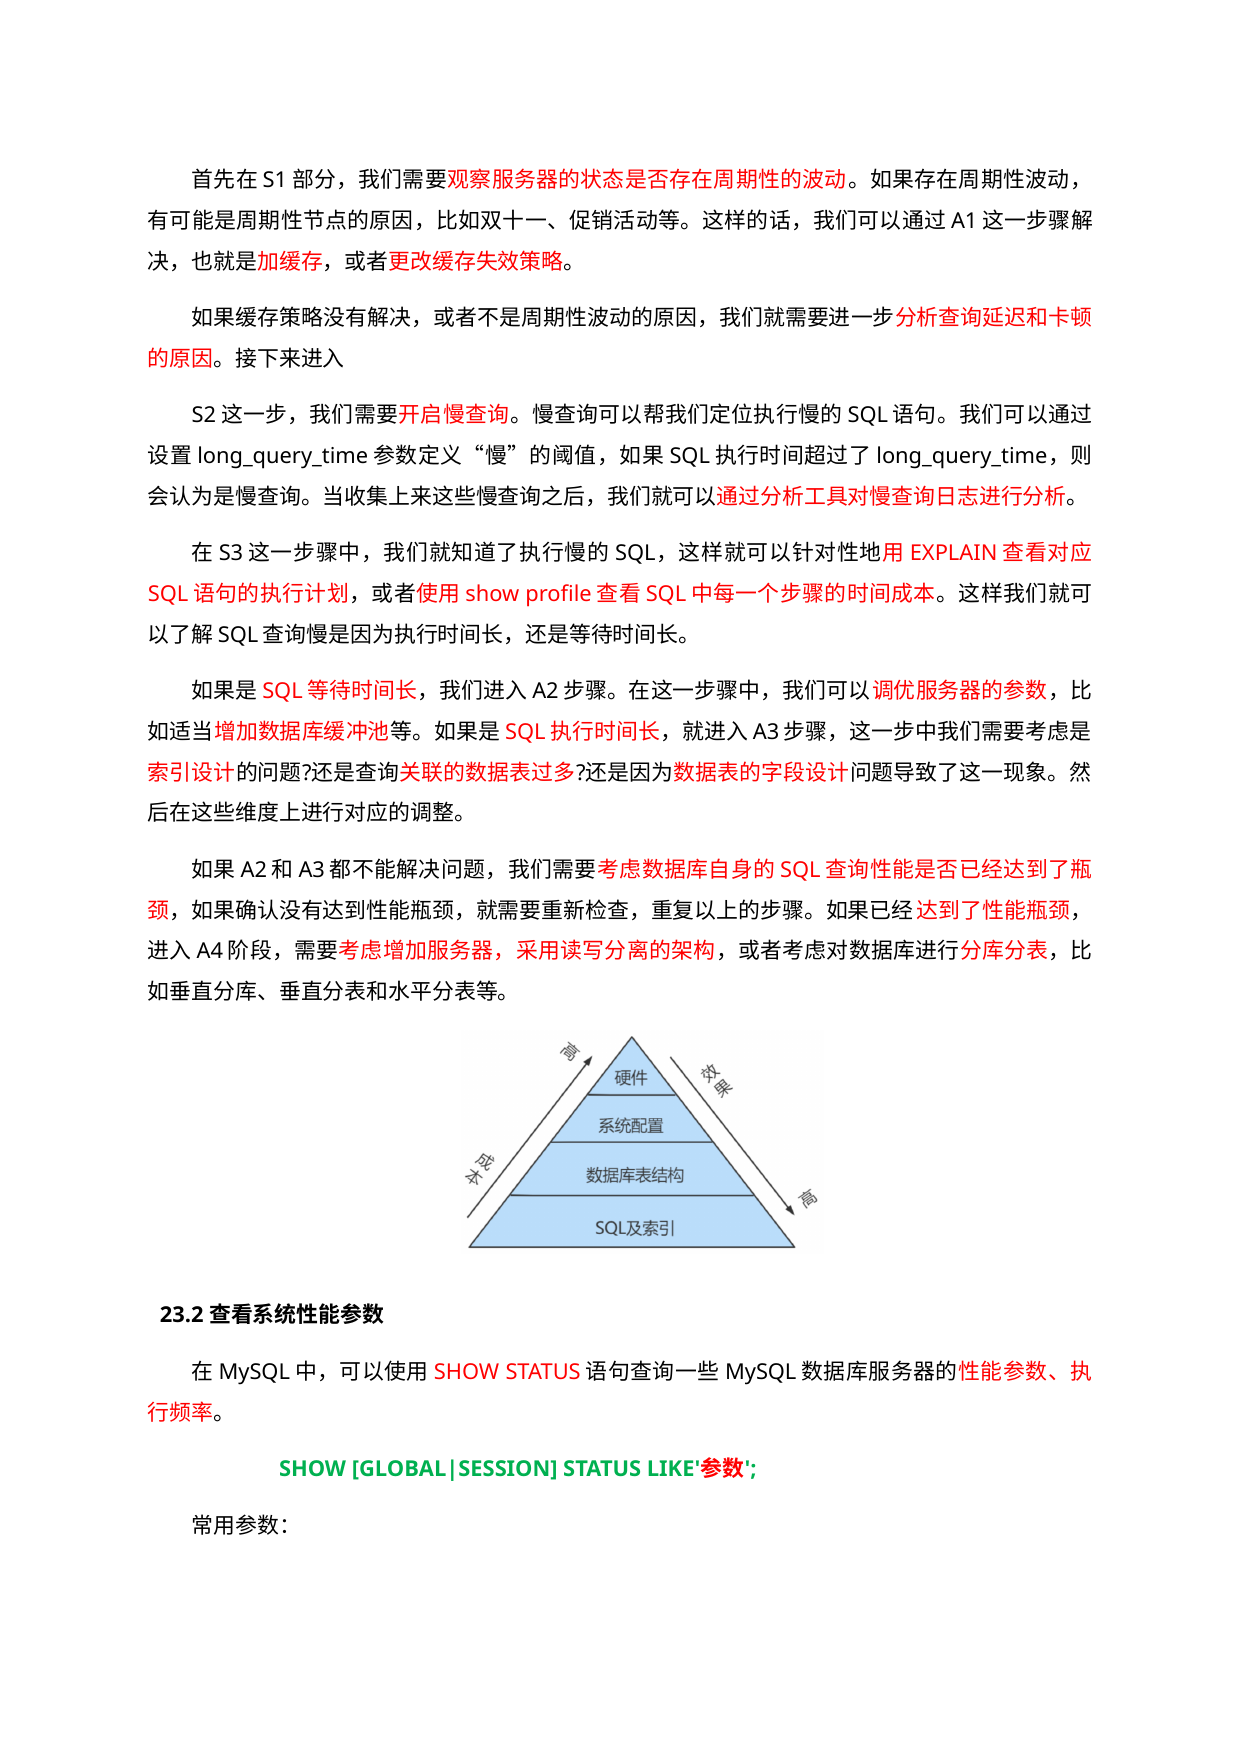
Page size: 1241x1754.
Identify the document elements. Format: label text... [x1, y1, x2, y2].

text 如果A2和A3都不能解决问题，我们需要考虑数据库自身的SQL查询性能是否已经达到了瓶颈，如果确认没有达到性能瓶颈，就需要重新检查，重复以上的步骤。如果已经达到了性能瓶颈，进入A4阶段，需要考虑增加服务器，采用读写分离的架构，或者考虑对数据库进行分库分表，比如垂直分库、垂直分表和水平分表等。 [148, 852, 1092, 1006]
text 在S3这一步骤中，我们就知道了执行慢的SQL，这样就可以针对性地用EXPLAIN查看对应SQL语句的执行计划，或者使用show profile查看SQL中每一个步骤的时间成本。这样我们就可以了解SQL查询慢是因为执行时间长，还是等待时间长。 [148, 535, 1092, 649]
picture [460, 1030, 824, 1254]
text 如果缓存策略没有解决，或者不是周期性波动的原因，我们就需要进一步分析查询延迟和卡顿的原因。接下来进入 [148, 300, 1092, 373]
text S2这一步，我们需要开启慢查询。慢查询可以帮我们定位执行慢的SQL语句。我们可以通过设置long_query_time参数定义“慢”的阈值，如果SQL执行时间超过了long_query_time，则会认为是慢查询。当收集上来这些慢查询之后，我们就可以通过分析工具对慢查询日志进行分析。 [148, 397, 1092, 511]
subtitle 查看系统性能参数 [159, 1297, 1092, 1329]
text 首先在S1部分，我们需要观察服务器的状态是否存在周期性的波动。如果存在周期性波动，有可能是周期性节点的原因，比如双十一、促销活动等。这样的话，我们可以通过A1这一步骤解决，也就是加缓存，或者更改缓存失效策略。 [148, 162, 1092, 276]
text SHOW [GLOBAL|SESSION] STATUS LIKE'参数'; [235, 1451, 1092, 1483]
text 在MySQL中，可以使用SHOW STATUS语句查询一些MySQL数据库服务器的性能参数、执行频率。 [148, 1353, 1092, 1427]
text 常用参数： [148, 1507, 1092, 1540]
text ​如果是SQL等待时间长，我们进入A2步骤。在这一步骤中，我们可以调优服务器的参数，比如适当增加数据库缓冲池等。如果是SQL执行时间长，就进入A3步骤，这一步中我们需要考虑是索引设计的问题?还是查询关联的数据表过多?还是因为数据表的字段设计问题导致了这一现象。然后在这些维度上进行对应的调整。 [148, 673, 1092, 827]
